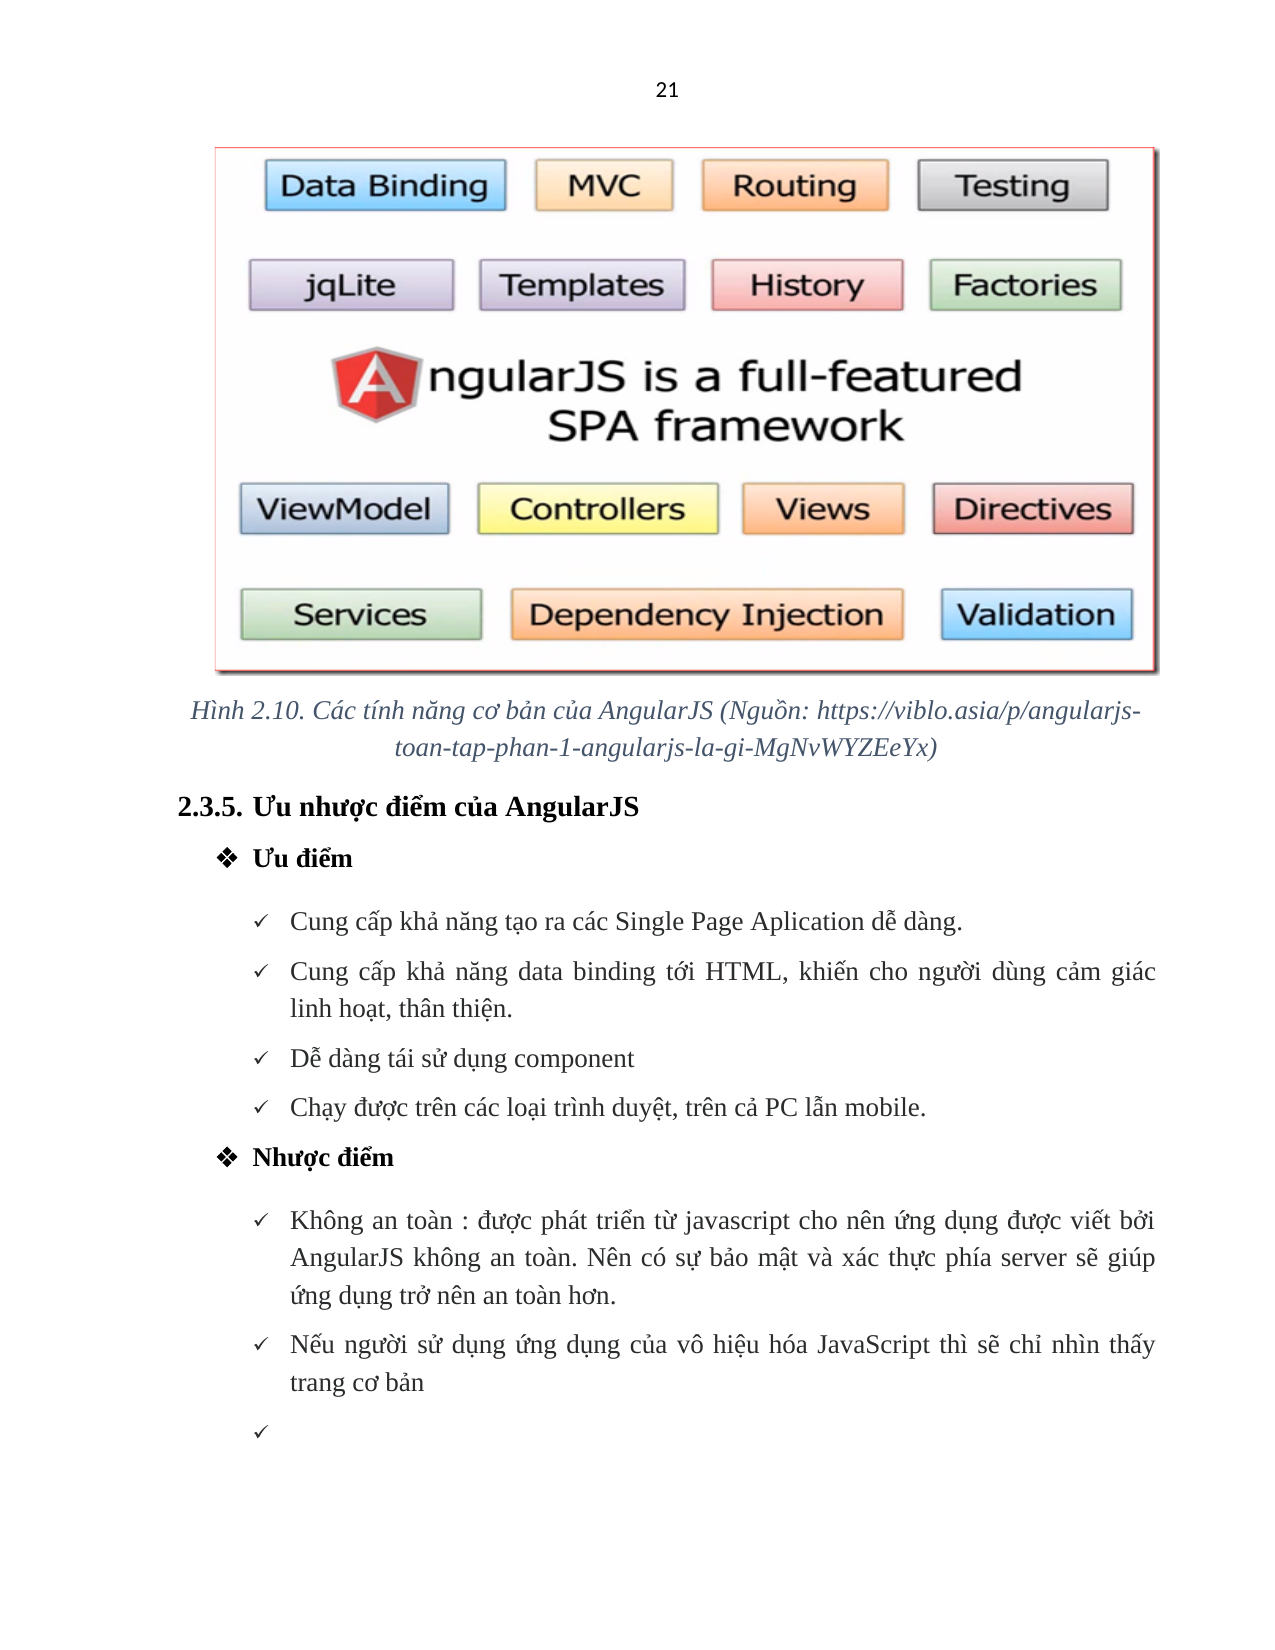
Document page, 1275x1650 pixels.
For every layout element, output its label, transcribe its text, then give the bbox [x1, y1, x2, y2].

list Nhược điểm [215, 1141, 1157, 1173]
picture [214, 147, 1160, 676]
list Nếu người sử dụng ứng dụng của vô hiệu hóa JavaScript thì sẽ chỉ nhìn thấy trang cơ bản [252, 1329, 1157, 1397]
list Dễ dàng tái sử dụng component [252, 1042, 1157, 1073]
list Không an toàn : được phát triển từ javascript cho nên ứng dụng được viết bởi AngularJS không an toàn. Nên có sự bảo mật và xác thực phía server sẽ giúp ứng dụng trở nên an toàn hơn. [252, 1204, 1157, 1310]
list Chạy được trên các loại trình duyệt, trên cả PC lẫn mobile. [252, 1092, 1157, 1123]
list Cung cấp khả năng tạo ra các Single Page Aplication dễ dàng. [252, 905, 1157, 936]
list Cung cấp khả năng data binding tới HTML, khiến cho người dùng cảm giác linh hoạt, thân thiện. [252, 955, 1157, 1023]
list Ưu điểm [215, 842, 1157, 873]
subtitle Ưu nhược điểm của AngularJS [177, 789, 1157, 823]
